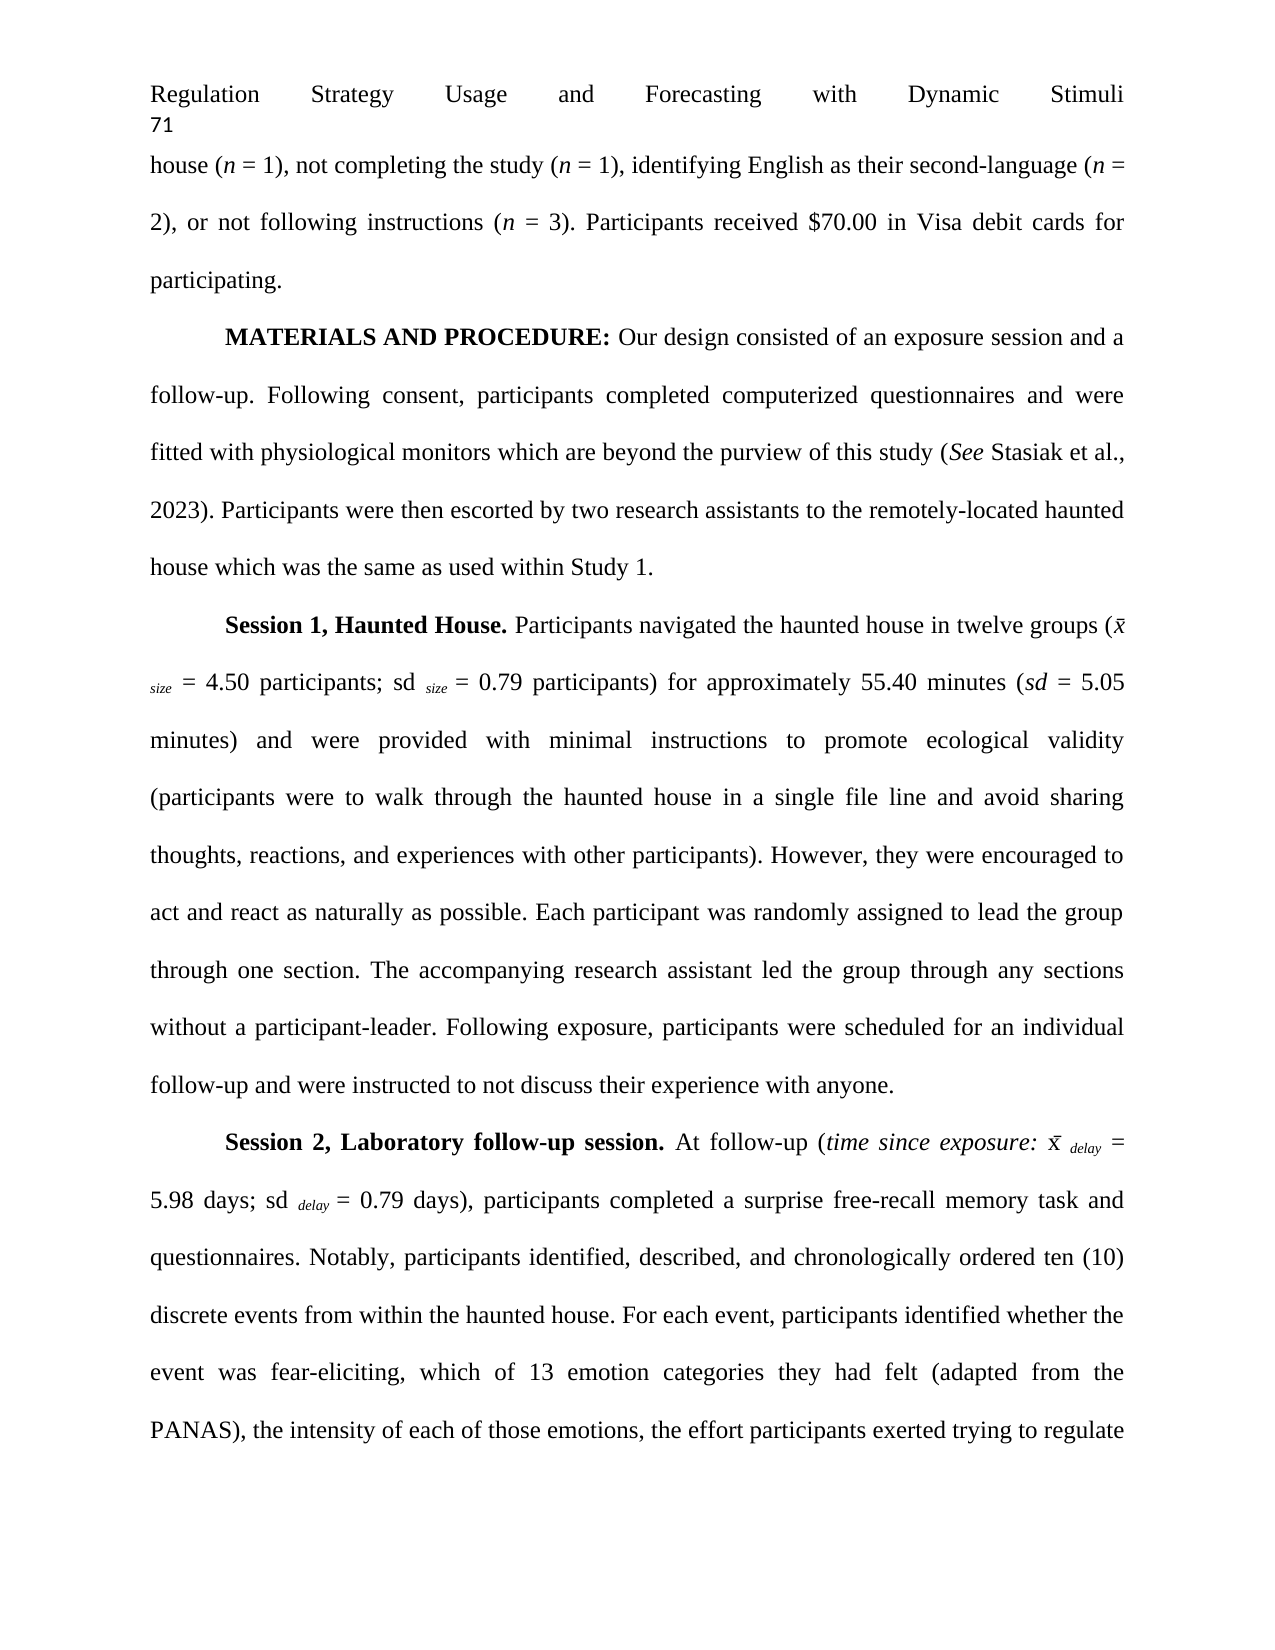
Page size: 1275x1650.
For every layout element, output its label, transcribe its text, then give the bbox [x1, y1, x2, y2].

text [150, 150, 1125, 294]
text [150, 1127, 1125, 1444]
text MATERIALS AND PROCEDURE: Our design consisted of an exposure session and a follow-up. Following consent, participants completed computerized questionnaires and were fitted with physiological monitors which are beyond the purview of this study (See Stasiak et al., 2023). Participants were then escorted by two research assistants to the remotely-located haunted house which was the same as used within Study 1. [150, 322, 1125, 581]
text Session 1, Haunted House. Participants navigated the haunted house in twelve groups (x̄ size = 4.50 participants; sd size = 0.79 participants) for approximately 55.40 minutes (sd = 5.05 minutes) and were provided with minimal instructions to promote ecological validity (participants were to walk through the haunted house in a single file line and avoid sharing thoughts, reactions, and experiences with other participants). However, they were encouraged to act and react as naturally as possible. Each participant was randomly assigned to lead the group through one section. The accompanying research assistant led the group through any sections without a participant-leader. Following exposure, participants were scheduled for an individual follow-up and were instructed to not discuss their experience with anyone. [150, 610, 1125, 1099]
